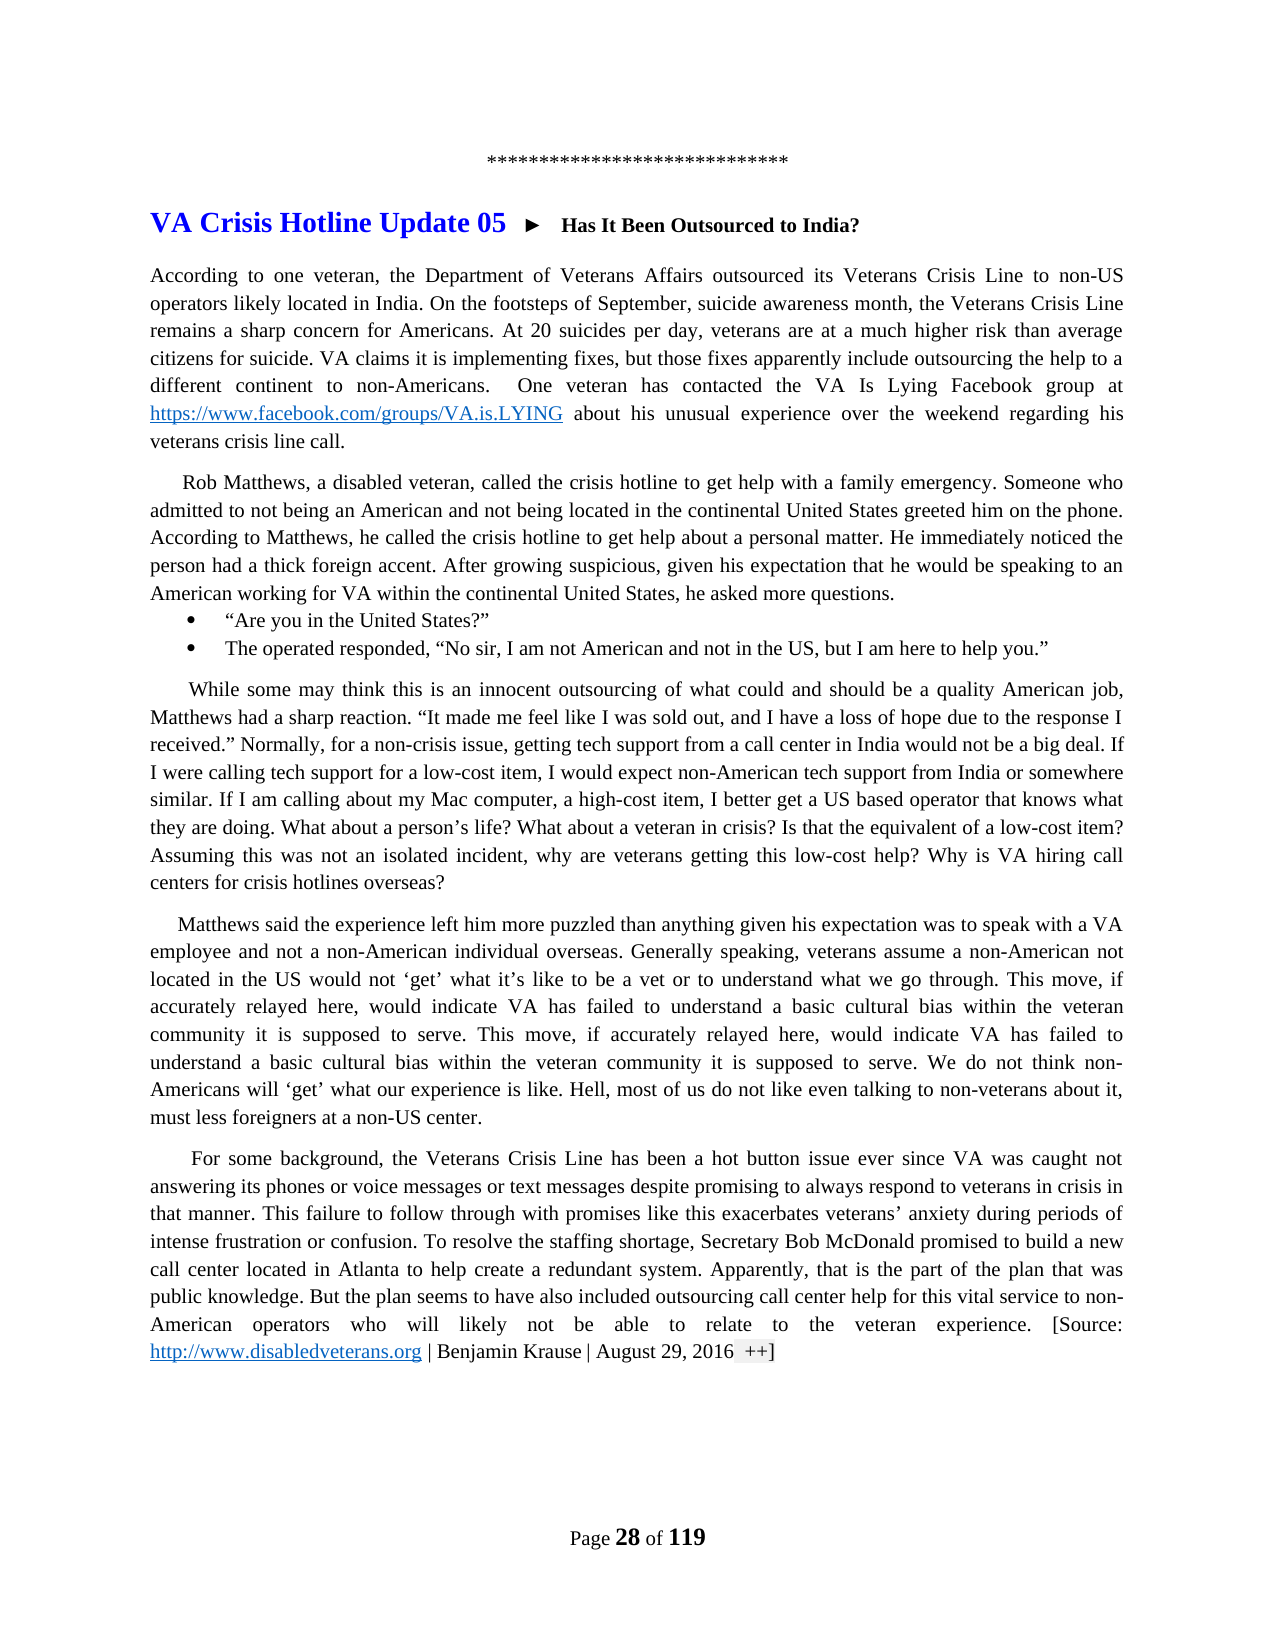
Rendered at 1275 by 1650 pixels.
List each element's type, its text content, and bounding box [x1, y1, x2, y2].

text For some background, the Veterans Crisis Line has been a hot button issue ever since VA was caught not answering its phones or voice messages or text messages despite promising to always respond to veterans in crisis in that manner. This failure to follow through with promises like this exacerbates veterans’ anxiety during periods of intense frustration or confusion. To resolve the staffing shortage, Secretary Bob McDonald promised to build a new call center located in Atlanta to help create a redundant system. Apparently, that is the part of the plan that was public knowledge. But the plan seems to have also included outsourcing call center help for this vital service to non-American operators who will likely not be able to relate to the veteran experience. [Source: http://www.disabledveterans.org | Benjamin Krause | August 29, 2016 ++] [150, 1146, 1125, 1363]
text Matthews said the experience left him more puzzled than anything given his expectation was to speak with a VA employee and not a non-American individual overseas. Generally speaking, veterans assume a non-American not located in the US would not ‘get’ what it’s like to be a vet or to understand what we go through. This move, if accurately relayed here, would indicate VA has failed to understand a basic cultural bias within the veteran community it is supposed to serve. This move, if accurately relayed here, would indicate VA has failed to understand a basic cultural bias within the veteran community it is supposed to serve. We do not think non-Americans will ‘get’ what our experience is like. Hell, most of us do not like even talking to non-veterans about it, must less foreigners at a non-US center. [150, 912, 1125, 1129]
text VA Crisis Hotline Update 05 ► Has It Been Outsourced to India? [150, 205, 1125, 239]
list The operated responded, “No sir, I am not American and not in the US, but I am here to help you.” [187, 636, 1125, 660]
text According to one veteran, the Department of Veterans Affairs outsourced its Veterans Crisis Line to non-US operators likely located in India. On the footsteps of September, suicide awareness month, the Veterans Crisis Line remains a sharp concern for Americans. At 20 suicides per day, veterans are at a much higher risk than average citizens for suicide. VA claims it is implementing fixes, but those fixes apparently include outsourcing the help to a different continent to non-Americans. One veteran has contacted the VA Is Lying Facebook group at https://www.facebook.com/groups/VA.is.LYING about his unusual experience over the weekend regarding his veterans crisis line call. [150, 263, 1125, 453]
text ***************************** [150, 150, 1125, 174]
text Rob Matthews, a disabled veteran, called the crisis hotline to get help with a family emergency. Someone who admitted to not being an American and not being located in the continental United States greeted him on the phone. According to Matthews, he called the crisis hotline to get help about a personal matter. He immediately noticed the person had a thick foreign accent. After growing suspicious, given his expectation that he would be speaking to an American working for VA within the continental United States, he asked more questions. [150, 470, 1125, 604]
list “Are you in the United States?” [187, 608, 1125, 632]
text While some may think this is an innocent outsourcing of what could and should be a quality American job, Matthews had a sharp reaction. “It made me feel like I was sold out, and I have a loss of hope due to the response I received.” Normally, for a non-crisis issue, getting tech support from a call center in India would not be a big deal. If I were calling tech support for a low-cost item, I would expect non-American tech support from India or somewhere similar. If I am calling about my Mac computer, a high-cost item, I better get a US based operator that knows what they are doing. What about a person’s life? What about a veteran in crisis? Is that the equivalent of a low-cost item? Assuming this was not an isolated incident, why are veterans getting this low-cost help? Why is VA hiring call centers for crisis hotlines overseas? [150, 677, 1125, 894]
